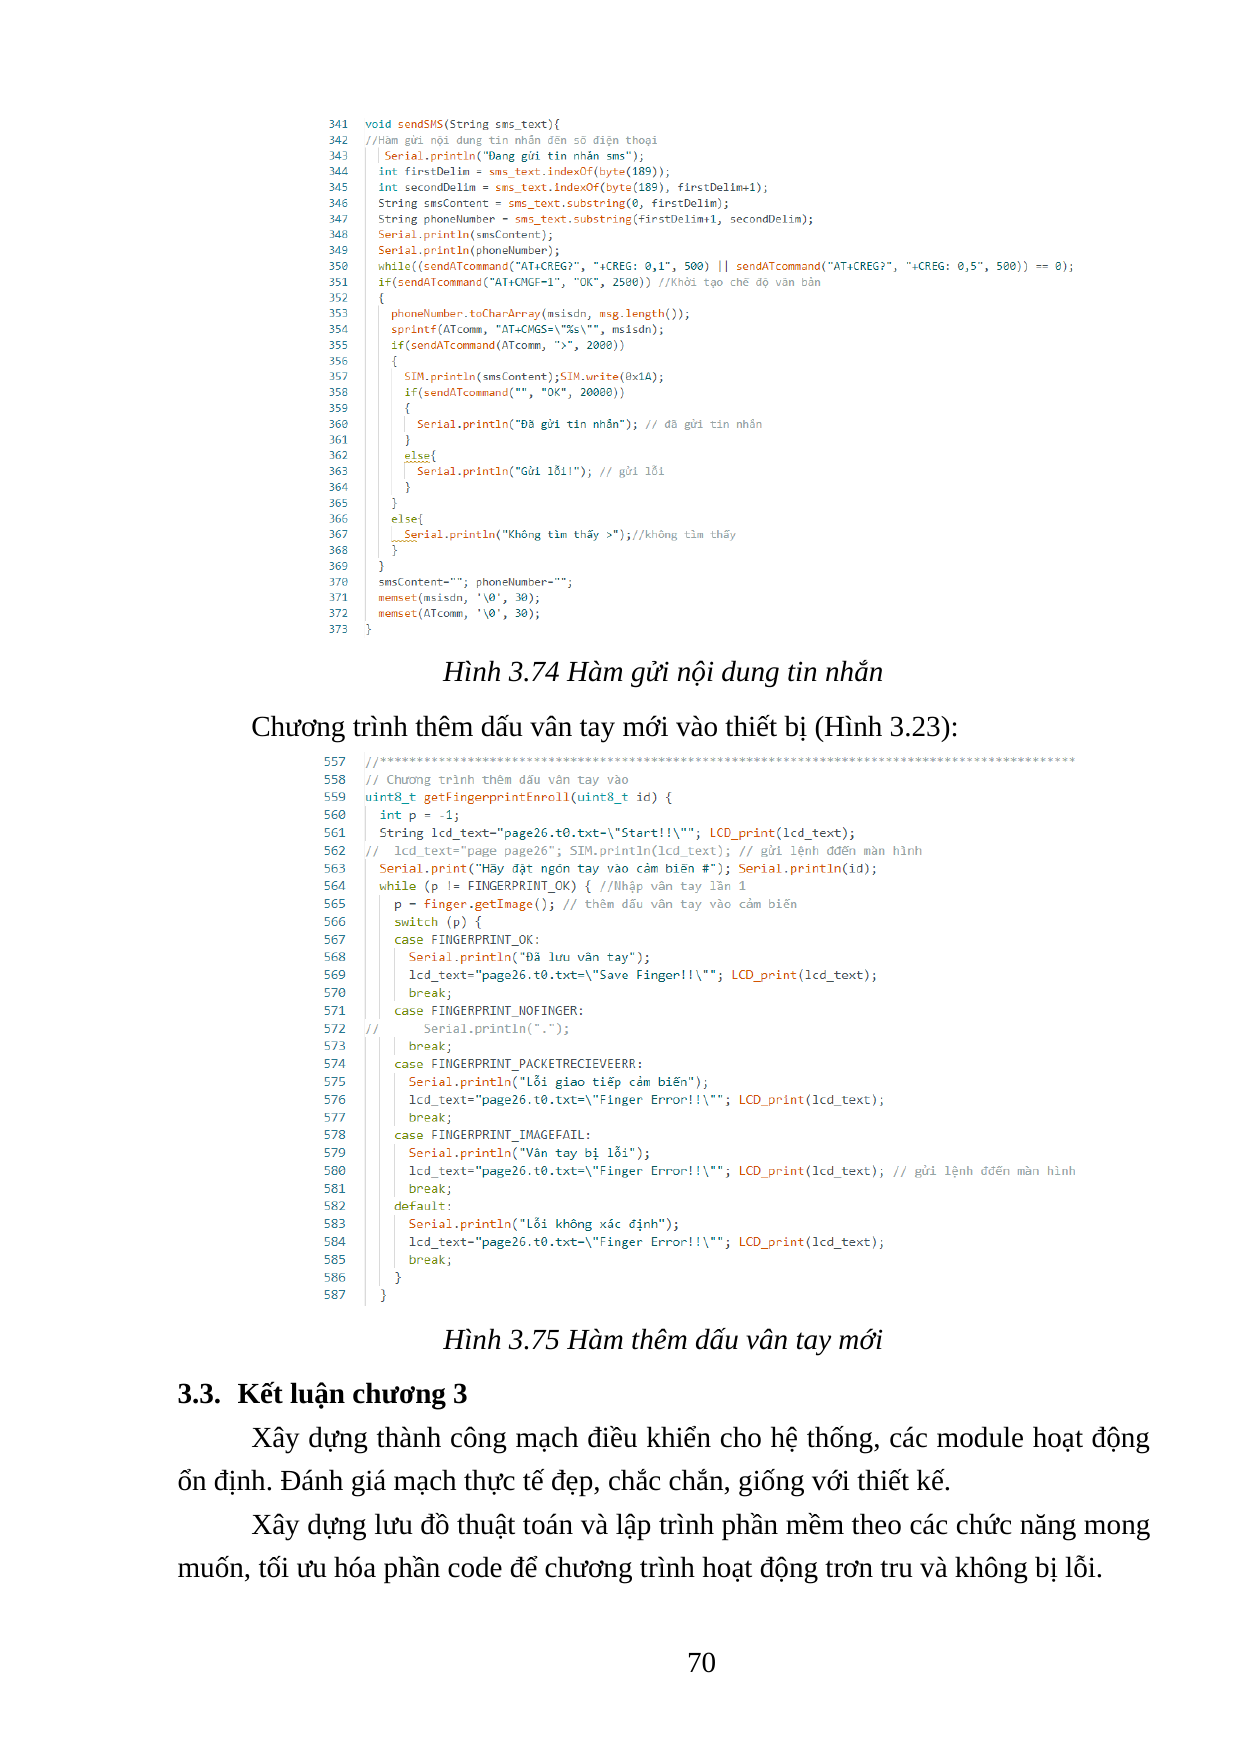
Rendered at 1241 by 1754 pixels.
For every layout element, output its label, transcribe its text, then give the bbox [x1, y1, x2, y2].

text Chương trình thêm dấu vân tay mới vào thiết bị (Hình 3.23): [177, 709, 1152, 742]
picture [314, 752, 1089, 1306]
picture [320, 118, 1083, 638]
text Xây dựng lưu đồ thuật toán và lập trình phần mềm theo các chức năng mong muốn, tối ưu hóa phần code để chương trình hoạt động trơn tru và không bị lỗi. [177, 1507, 1152, 1584]
subtitle Kết luận chương 3 [177, 1376, 1152, 1410]
text Xây dựng thành công mạch điều khiển cho hệ thống, các module hoạt động ổn định. Đánh giá mạch thực tế đẹp, chắc chắn, giống với thiết kế. [177, 1420, 1152, 1497]
